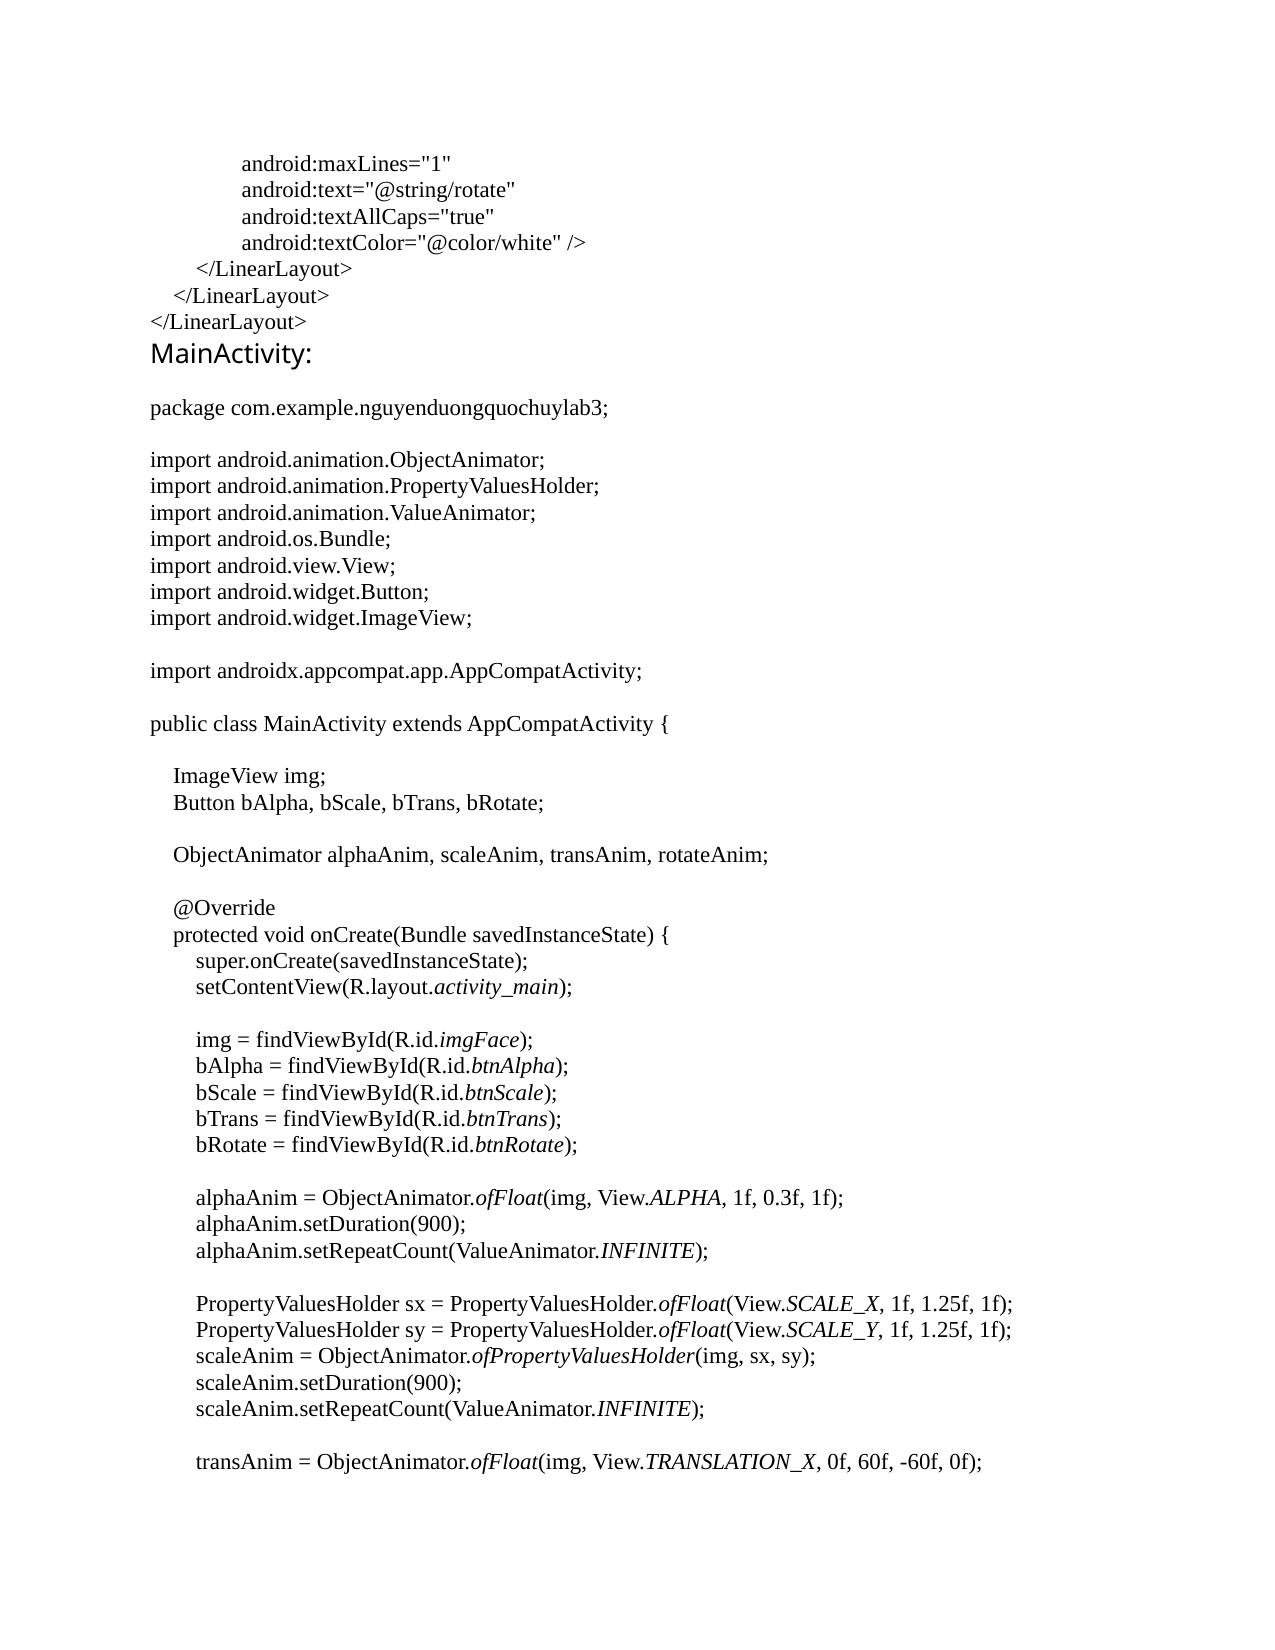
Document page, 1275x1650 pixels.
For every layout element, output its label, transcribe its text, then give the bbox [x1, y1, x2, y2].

text MainActivity: [150, 334, 1125, 371]
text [150, 393, 1125, 1474]
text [150, 150, 1125, 334]
